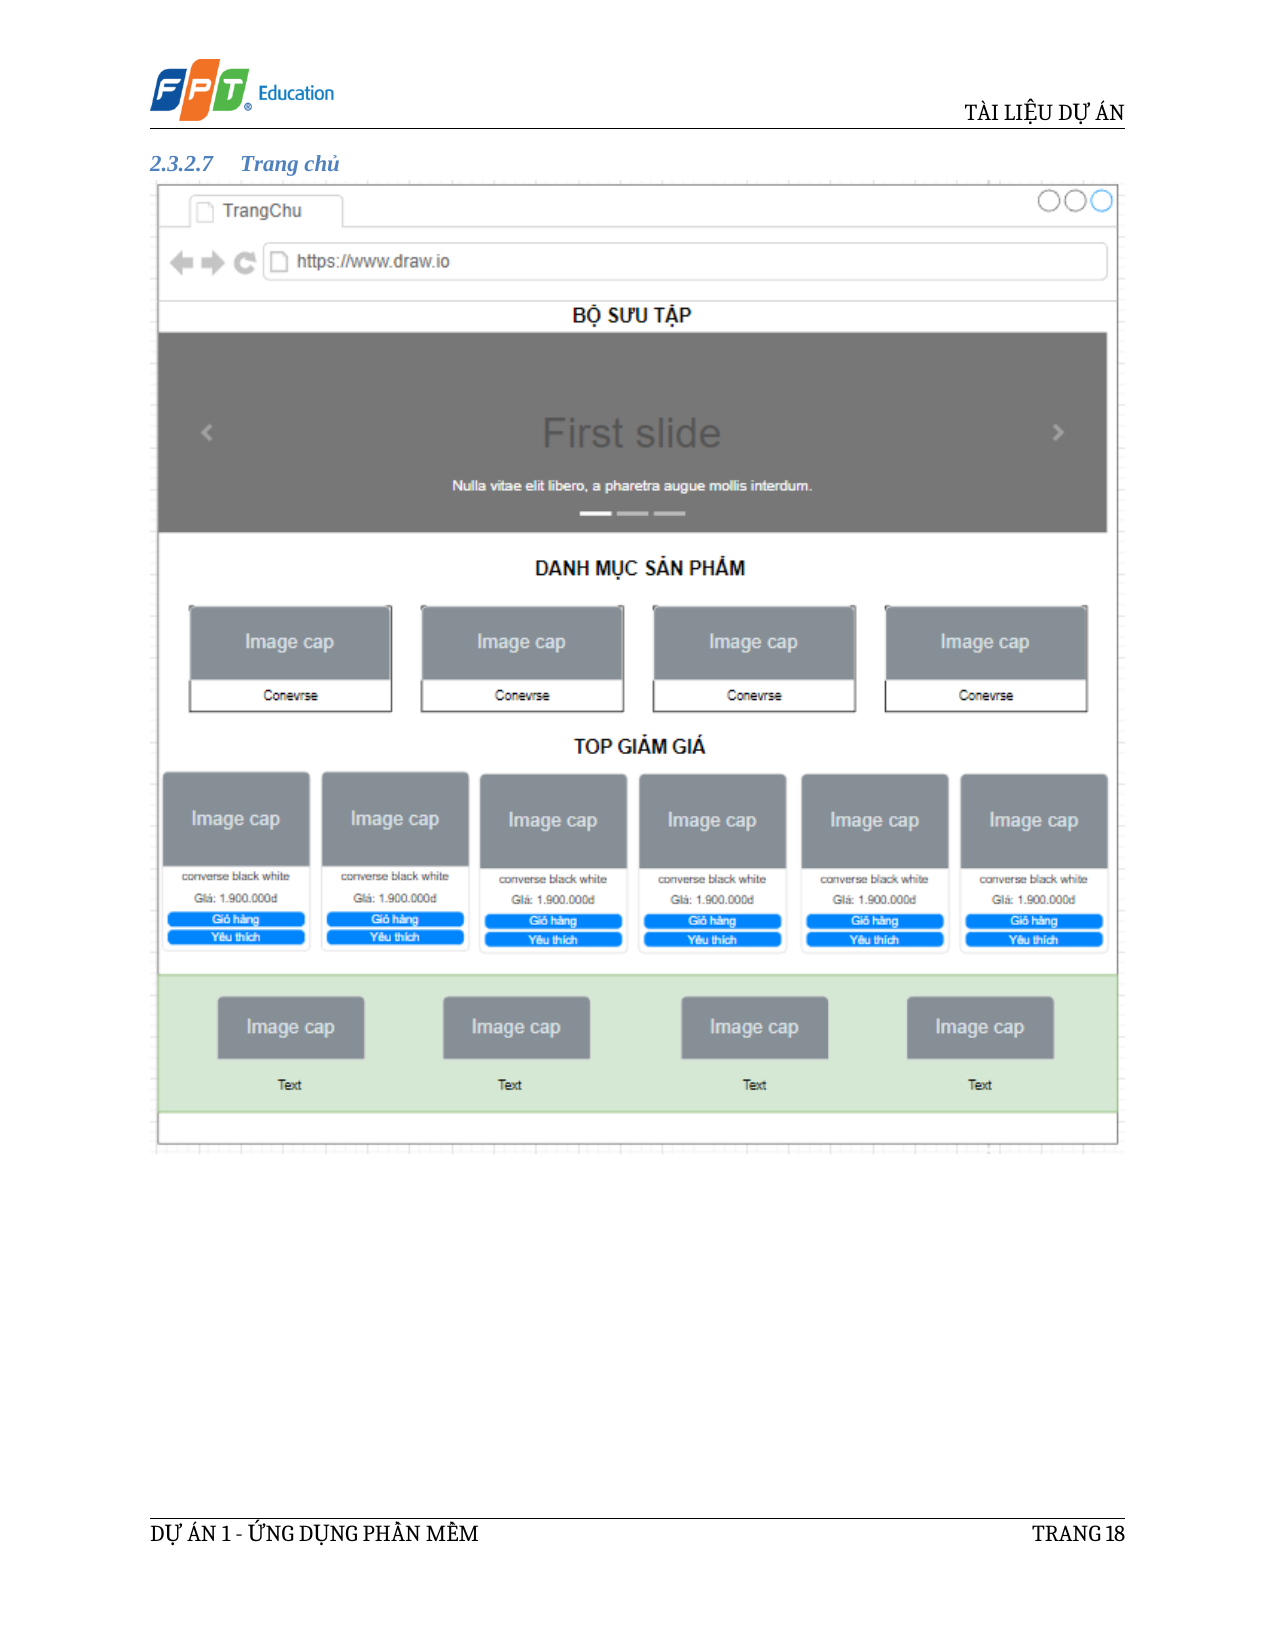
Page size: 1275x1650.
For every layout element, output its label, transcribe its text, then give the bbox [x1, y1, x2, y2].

subtitle Trang chủ [150, 150, 1125, 176]
picture [150, 180, 1125, 1154]
picture [150, 59, 336, 121]
